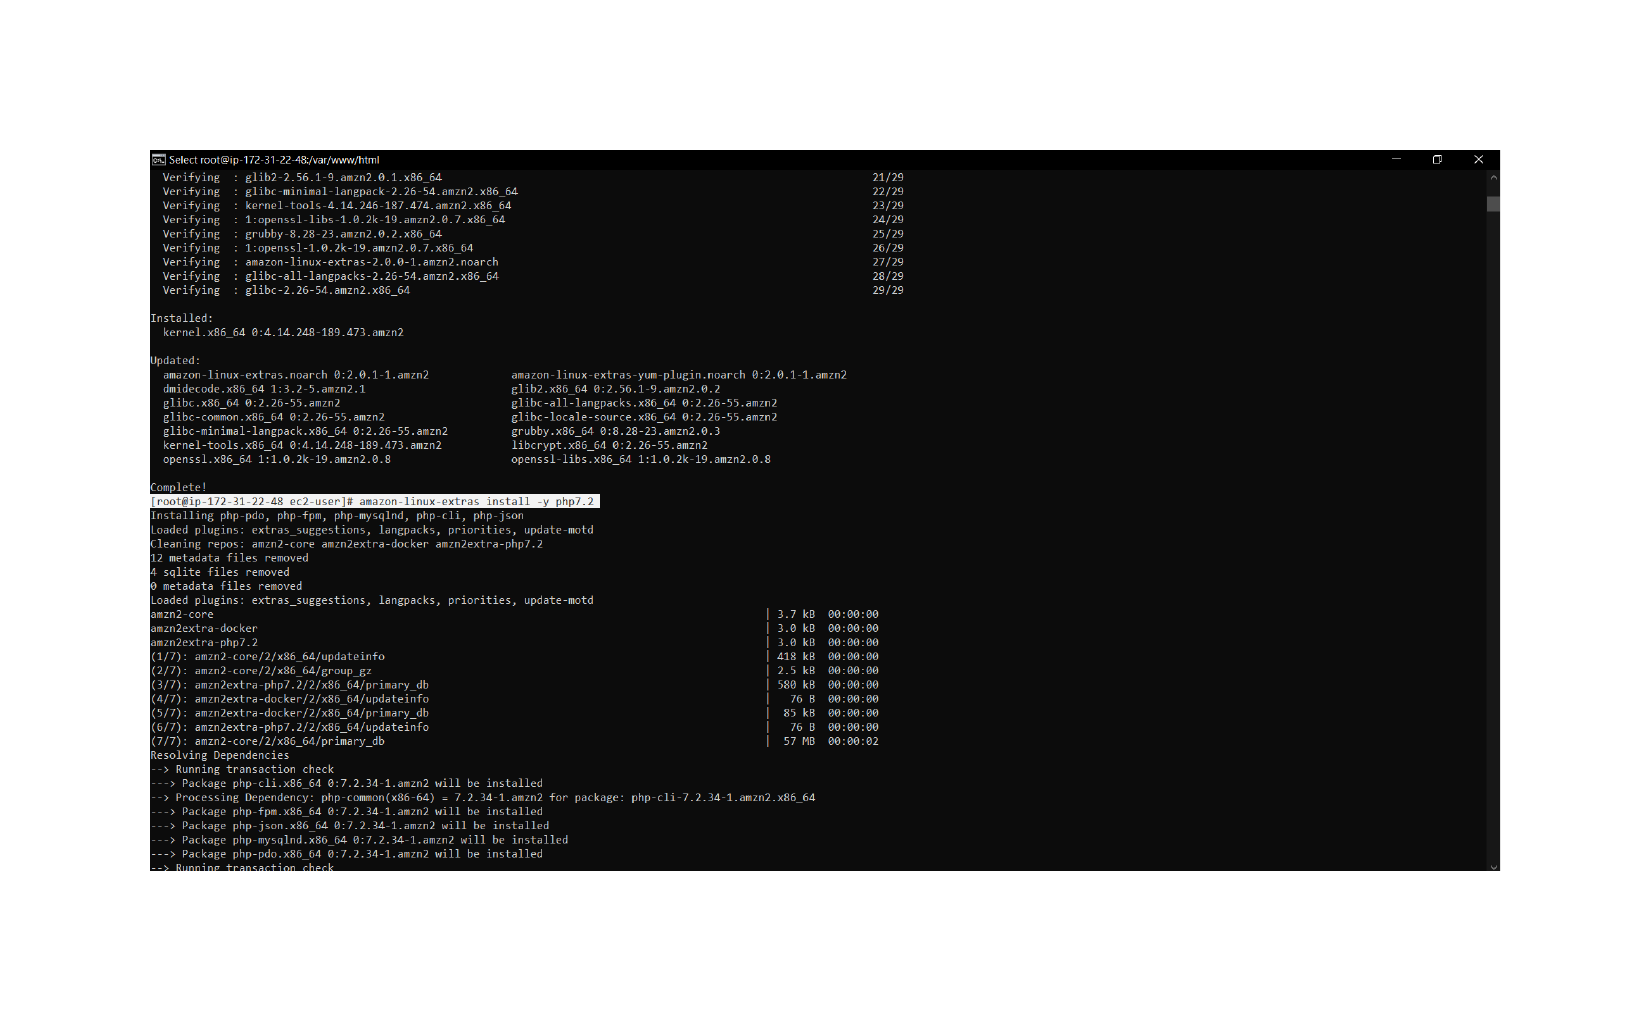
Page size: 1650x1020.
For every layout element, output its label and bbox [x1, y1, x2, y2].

picture [150, 150, 1500, 871]
